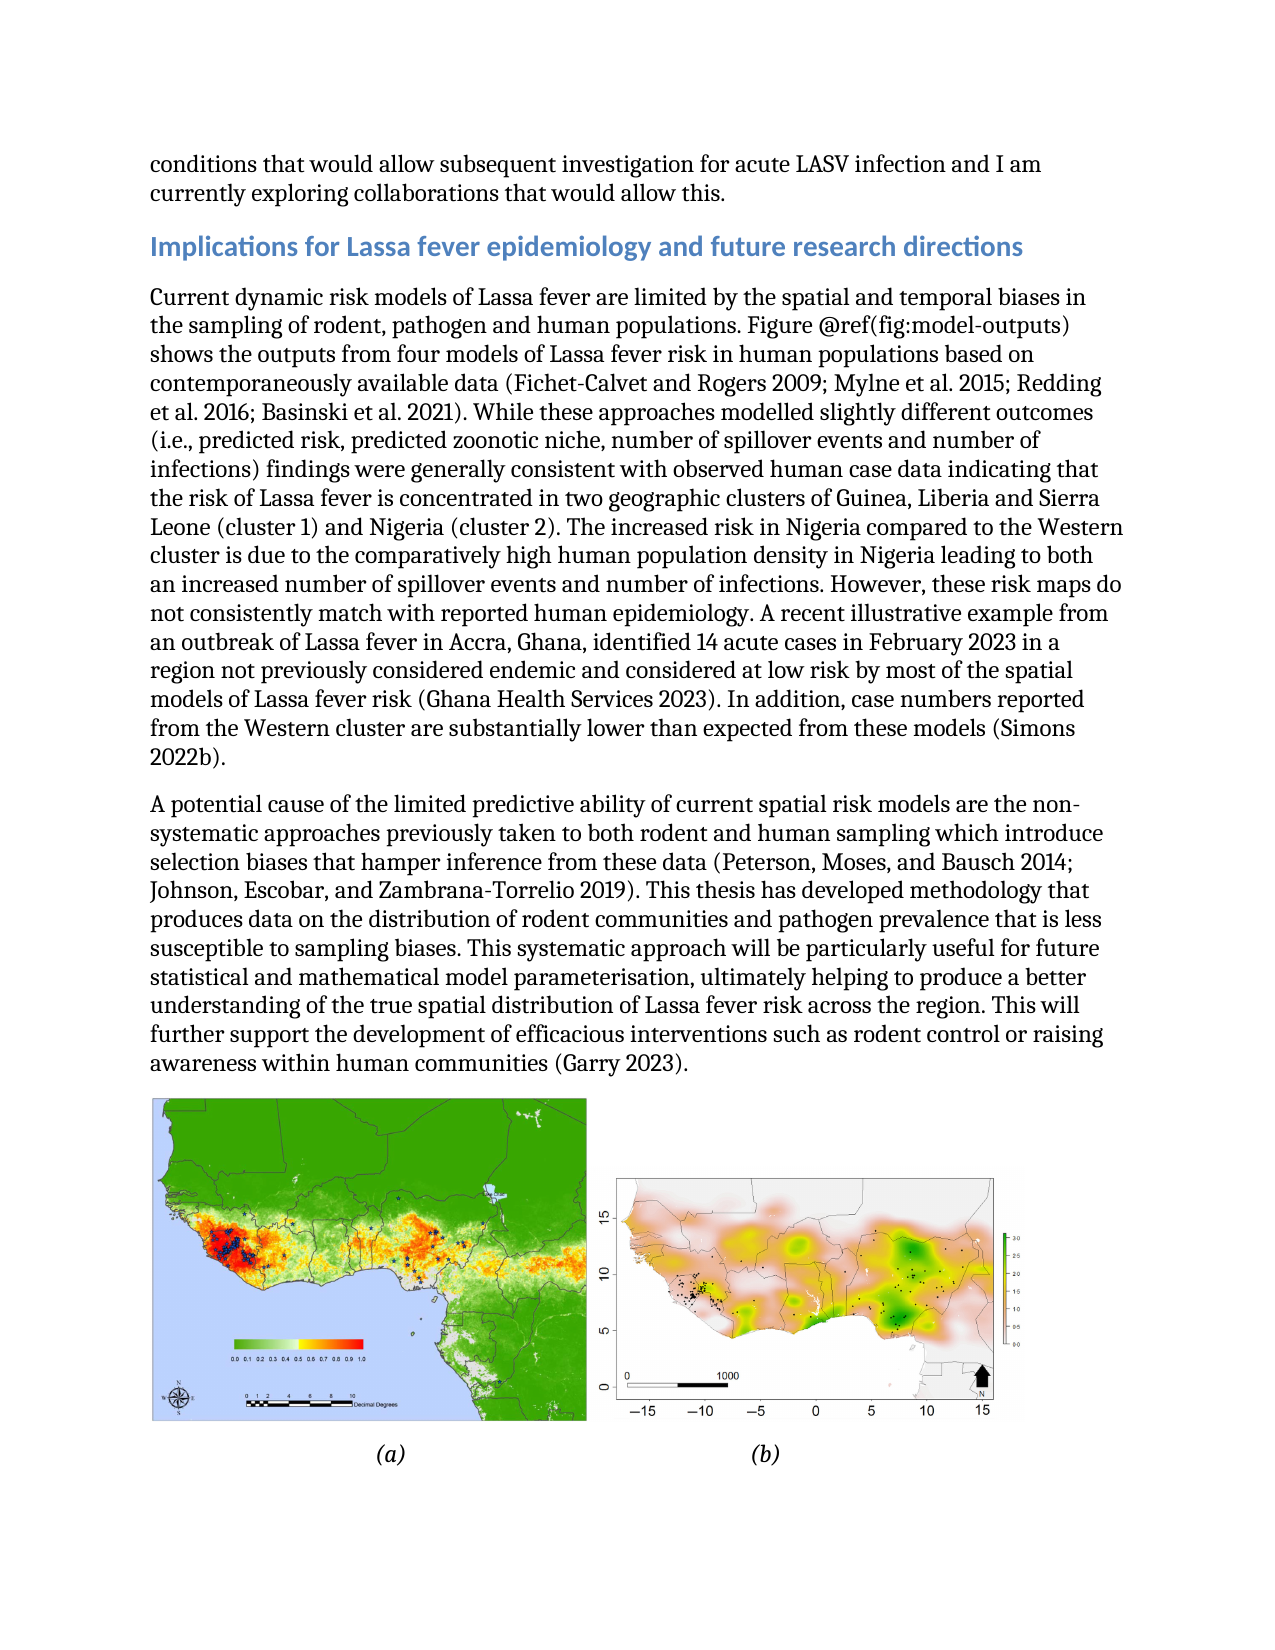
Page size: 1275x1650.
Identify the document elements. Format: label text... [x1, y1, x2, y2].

list (b) [375, 1440, 1125, 1469]
text Current dynamic risk models of Lassa fever are limited by the spatial and temporal biases in the sampling of rodent, pathogen and human populations. Figure @ref(fig:model-outputs) shows the outputs from four models of Lassa fever risk in human populations based on contemporaneously available data (Fichet-Calvet and Rogers 2009; Mylne et al. 2015; Redding et al. 2016; Basinski et al. 2021). While these approaches modelled slightly different outcomes (i.e., predicted risk, predicted zoonotic niche, number of spillover events and number of infections) findings were generally consistent with observed human case data indicating that the risk of Lassa fever is concentrated in two geographic clusters of Guinea, Liberia and Sierra Leone (cluster 1) and Nigeria (cluster 2). The increased risk in Nigeria compared to the Western cluster is due to the comparatively high human population density in Nigeria leading to both an increased number of spillover events and number of infections. However, these risk maps do not consistently match with reported human epidemiology. A recent illustrative example from an outbreak of Lassa fever in Accra, Ghana, identified 14 acute cases in February 2023 in a region not previously considered endemic and considered at low risk by most of the spatial models of Lassa fever risk (Ghana Health Services 2023). In addition, case numbers reported from the Western cluster are substantially lower than expected from these models (Simons 2022b). [150, 283, 1125, 771]
text A potential cause of the limited predictive ability of current spatial risk models are the non-systematic approaches previously taken to both rodent and human sampling which introduce selection biases that hamper inference from these data (Peterson, Moses, and Bausch 2014; Johnson, Escobar, and Zambrana-Torrelio 2019). This thesis has developed methodology that produces data on the distribution of rodent communities and pathogen prevalence that is less susceptible to sampling biases. This systematic approach will be particularly useful for future statistical and mathematical model parameterisation, ultimately helping to produce a better understanding of the true spatial distribution of Lassa fever risk across the region. This will further support the development of efficacious interventions such as rodent control or raising awareness within human communities (Garry 2023). [150, 790, 1125, 1078]
picture [150, 1096, 1025, 1422]
subtitle Implications for Lassa fever epidemiology and future research directions [150, 228, 1125, 264]
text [150, 150, 1125, 207]
